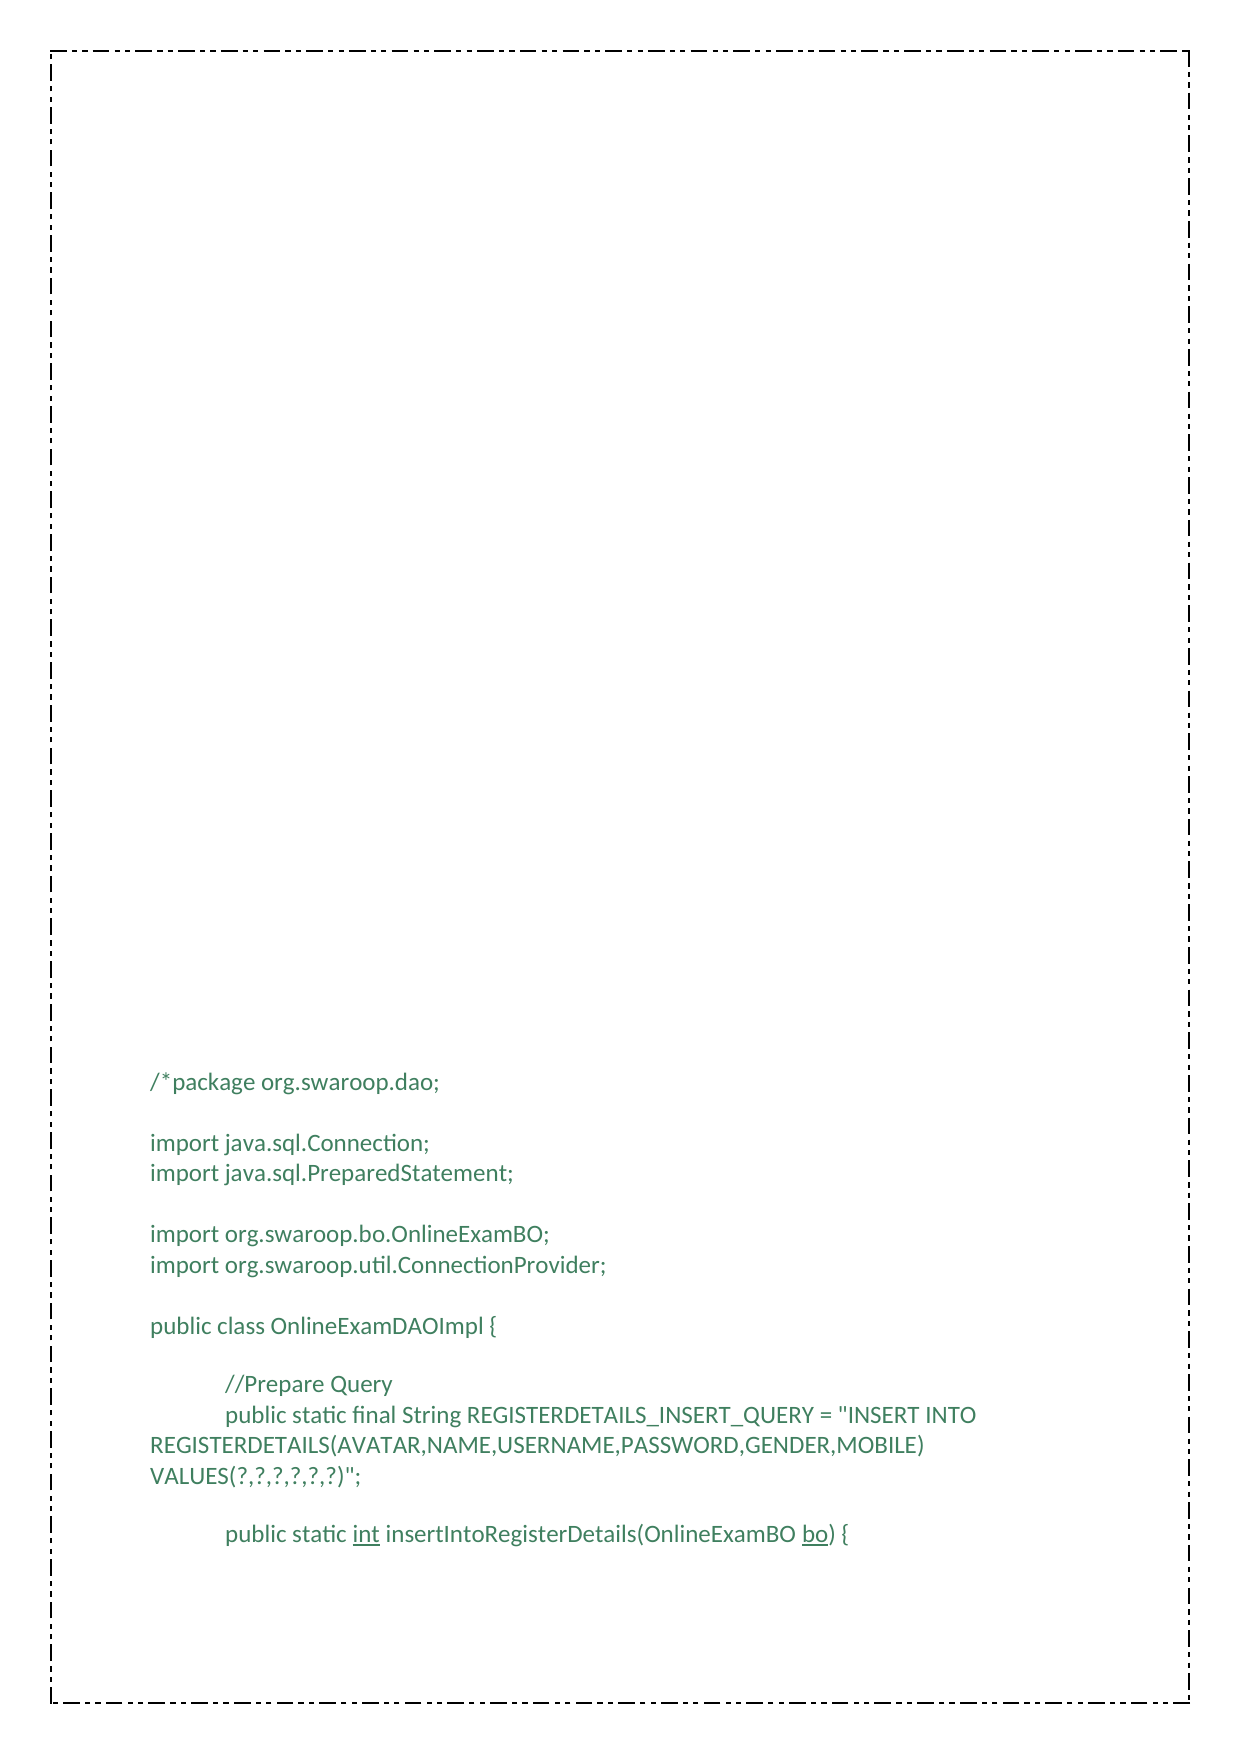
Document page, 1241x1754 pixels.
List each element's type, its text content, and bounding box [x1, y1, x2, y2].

text import java.sql.PreparedStatement; [150, 1157, 1090, 1188]
text public static int insertIntoRegisterDetails(OnlineExamBO bo) { [150, 1518, 1090, 1549]
text /*package org.swaroop.dao; [150, 1066, 1090, 1096]
text public class OnlineExamDAOImpl { [150, 1310, 1090, 1340]
text //Prepare Query [150, 1368, 1090, 1399]
text import java.sql.Connection; [150, 1127, 1090, 1157]
text public static final String REGISTERDETAILS_INSERT_QUERY = "INSERT INTO REGISTERDETAILS(AVATAR,NAME,USERNAME,PASSWORD,GENDER,MOBILE) VALUES(?,?,?,?,?,?)"; [150, 1399, 1090, 1490]
text import org.swaroop.util.ConnectionProvider; [150, 1249, 1090, 1279]
text import org.swaroop.bo.OnlineExamBO; [150, 1218, 1090, 1249]
